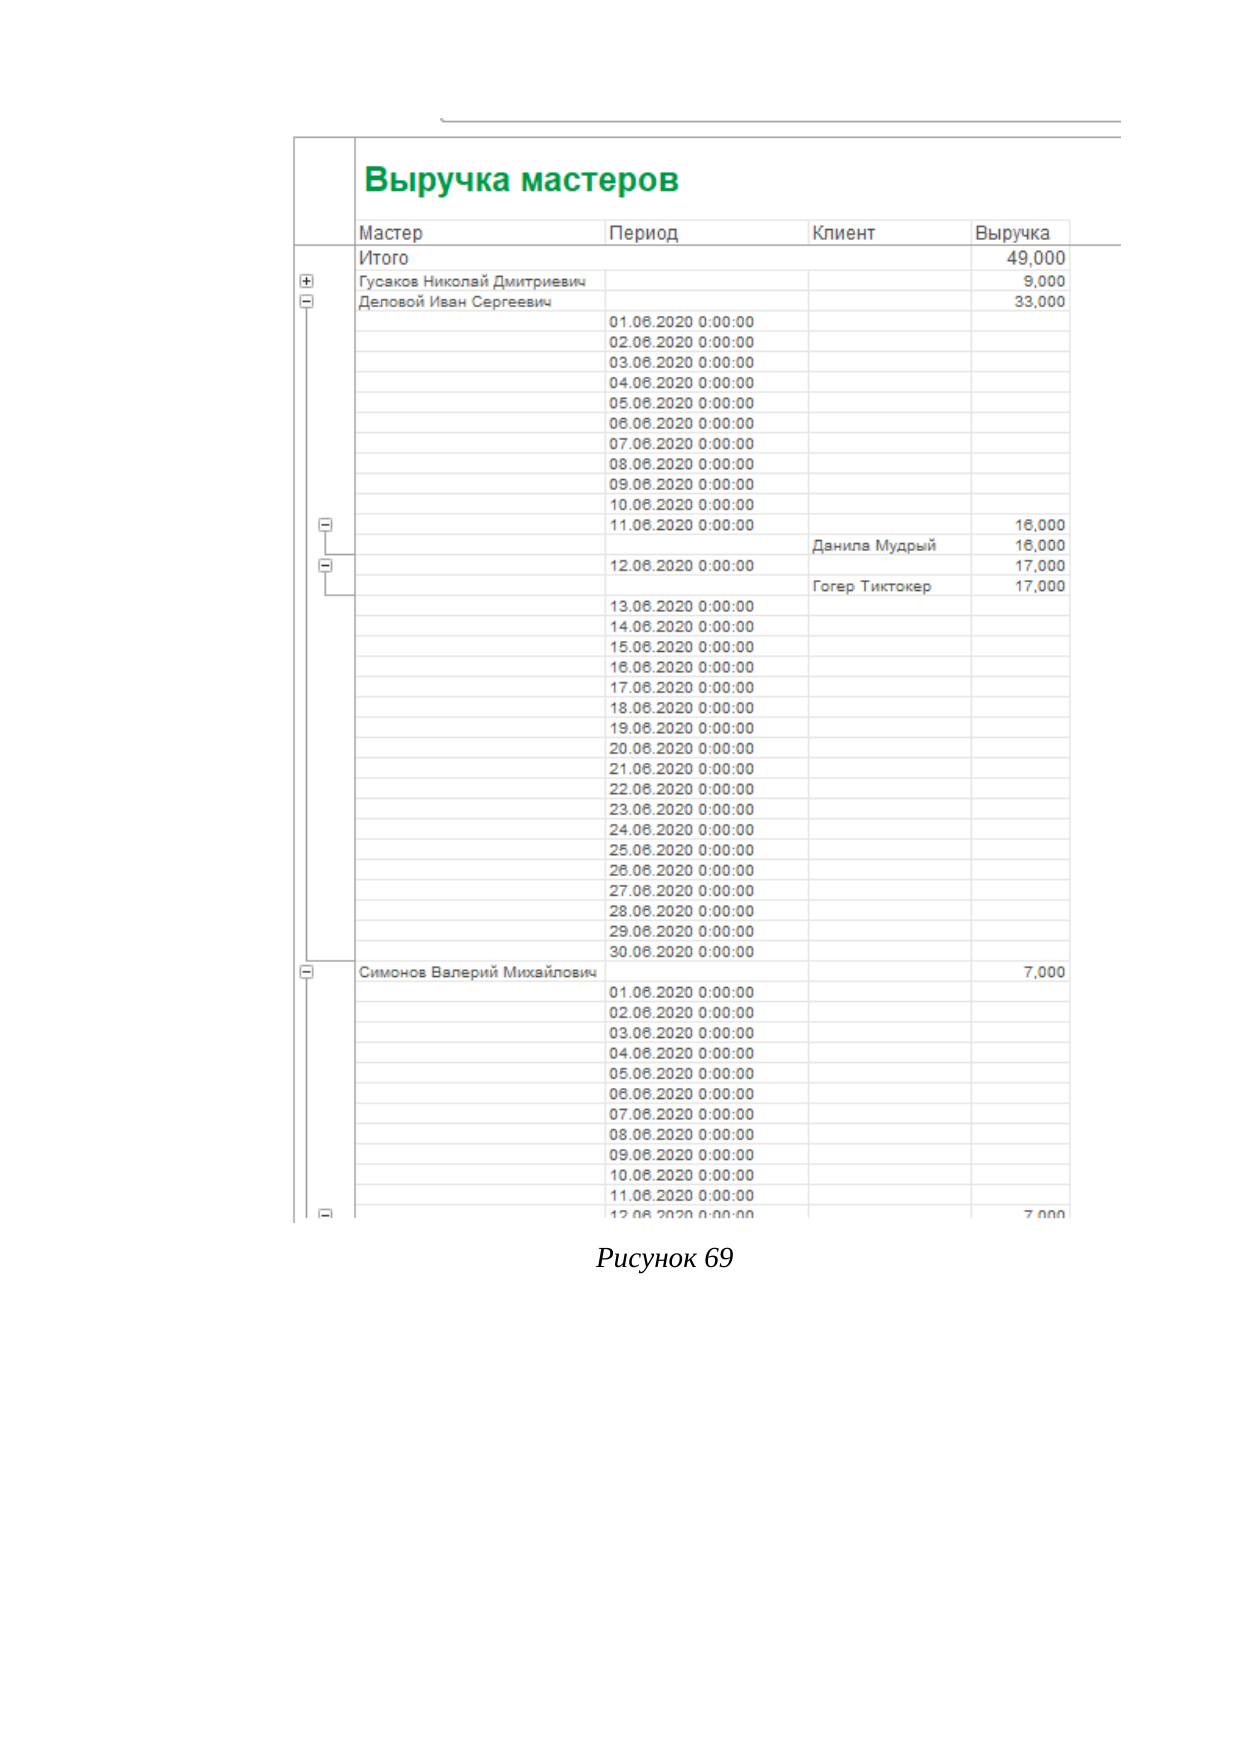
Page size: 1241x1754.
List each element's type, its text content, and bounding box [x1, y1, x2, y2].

picture [281, 118, 1121, 1223]
text Рисунок 69 [177, 1240, 1152, 1273]
